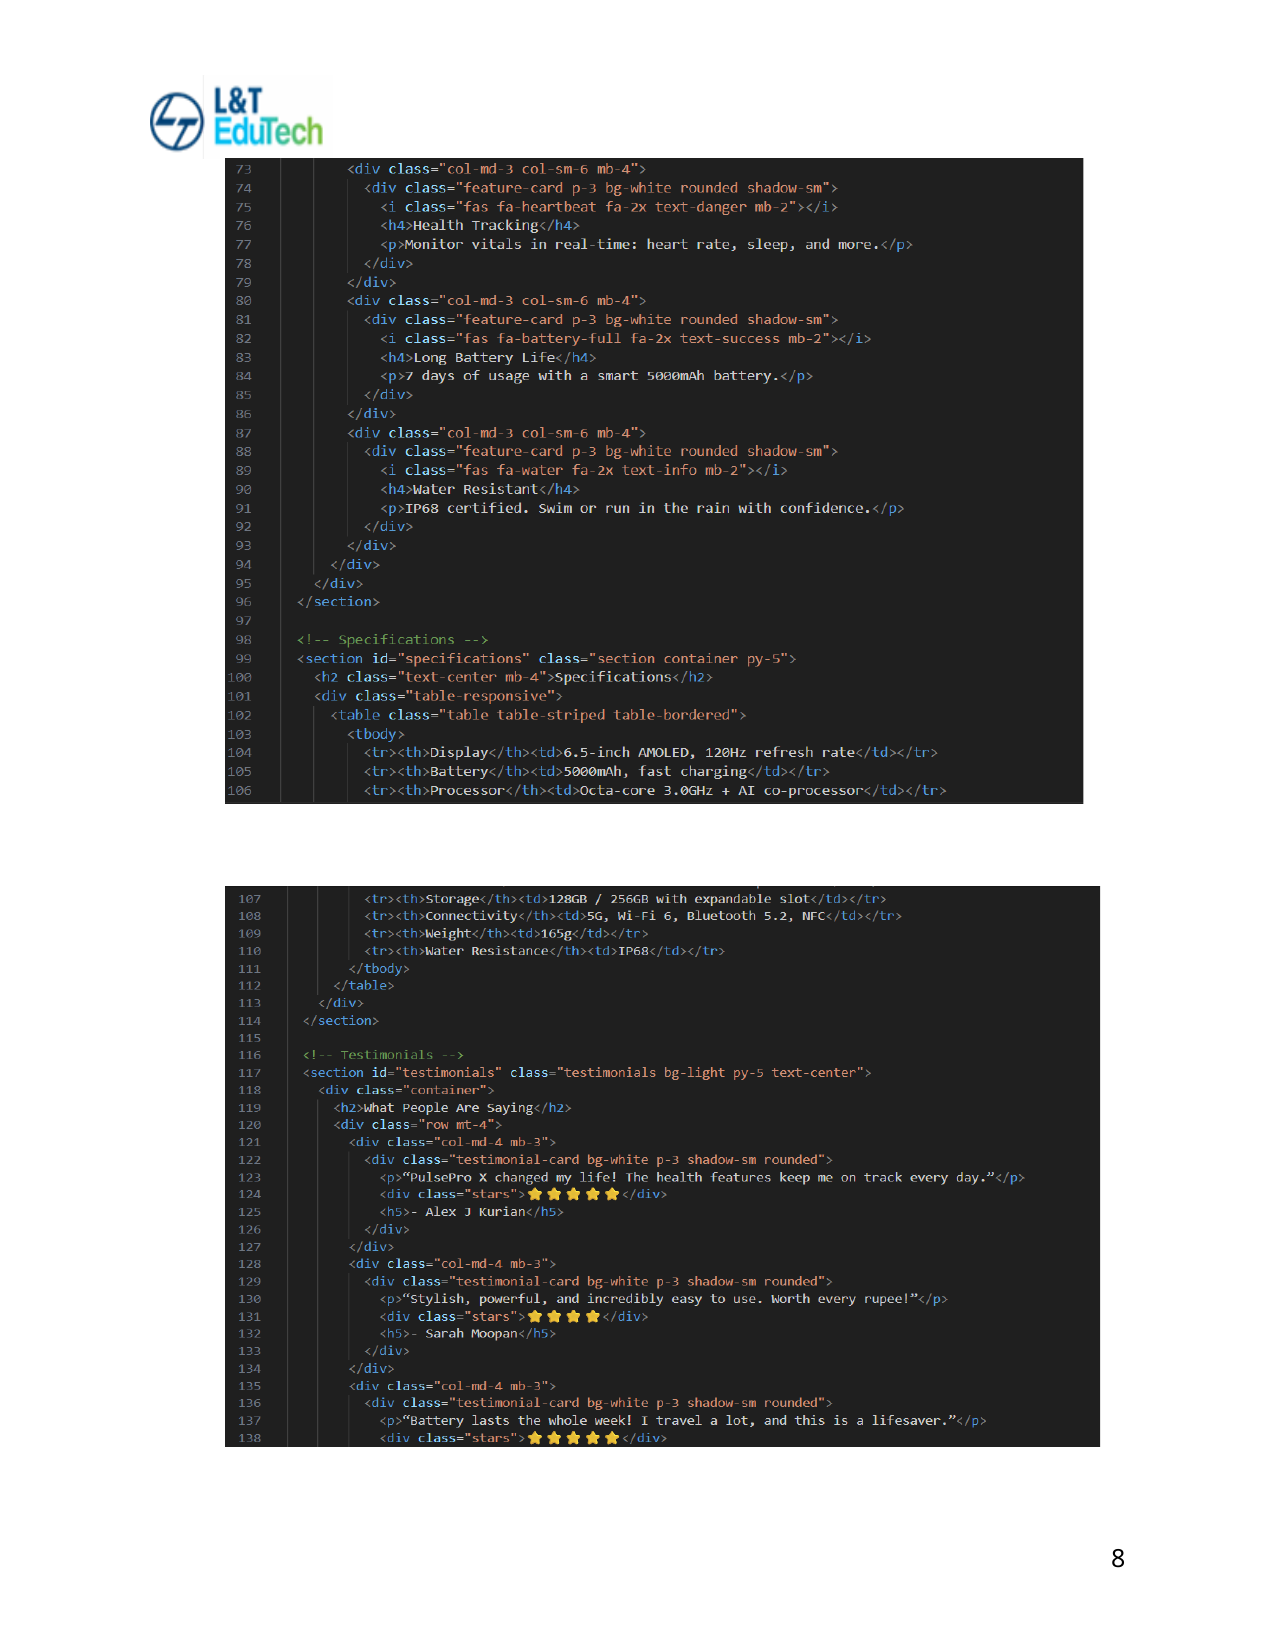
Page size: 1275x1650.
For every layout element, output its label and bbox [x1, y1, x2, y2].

picture [150, 75, 1084, 804]
picture [225, 886, 1100, 1447]
